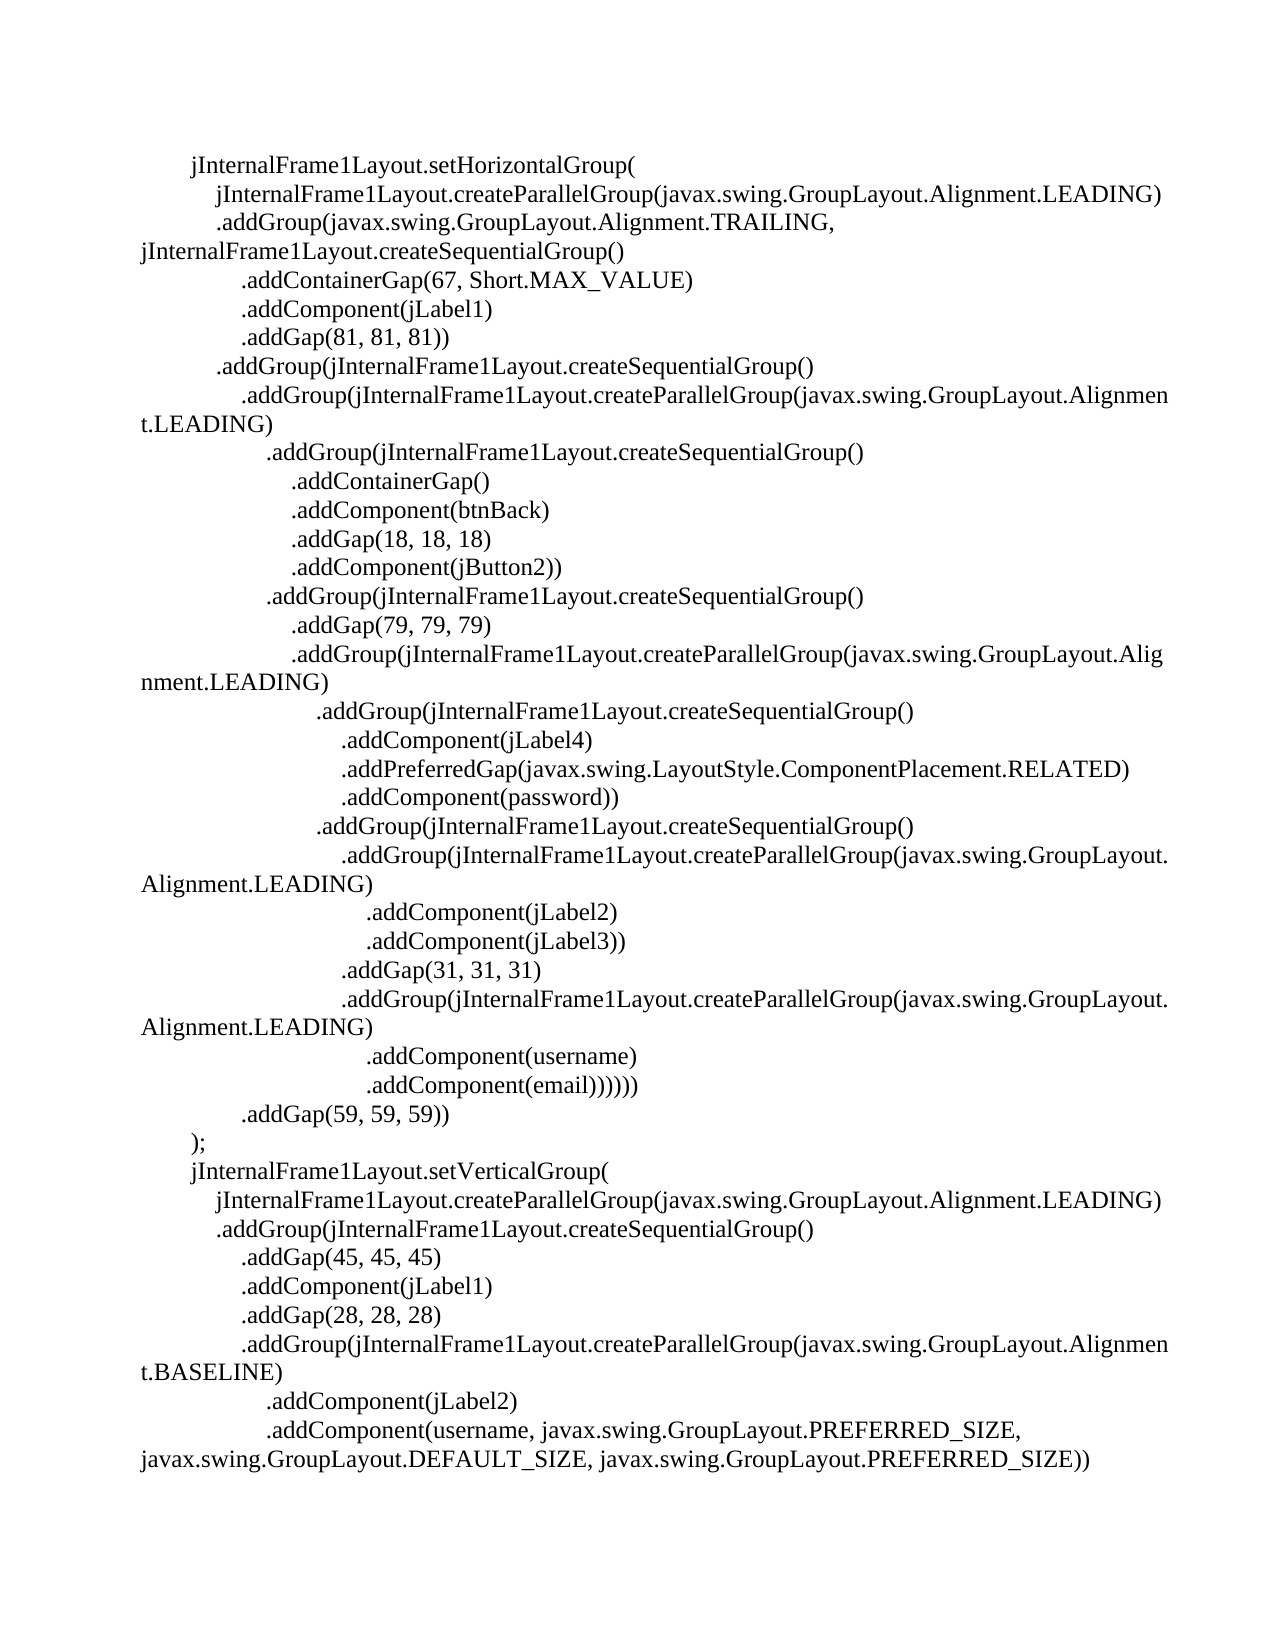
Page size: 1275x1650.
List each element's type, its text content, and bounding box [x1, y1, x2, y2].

text .addGroup(jInternalFrame1Layout.createSequentialGroup() [141, 811, 1172, 840]
text .addGroup(javax.swing.GroupLayout.Alignment.TRAILING, jInternalFrame1Layout.createSequentialGroup() [141, 207, 1172, 265]
text jInternalFrame1Layout.createParallelGroup(javax.swing.GroupLayout.Alignment.LEADING) [141, 1185, 1172, 1214]
text .addContainerGap(67, Short.MAX_VALUE) [141, 265, 1172, 294]
text .addComponent(jButton2)) [141, 552, 1172, 581]
text .addGroup(jInternalFrame1Layout.createSequentialGroup() [141, 696, 1172, 725]
text .addGap(18, 18, 18) [141, 524, 1172, 552]
text .addGroup(jInternalFrame1Layout.createParallelGroup(javax.swing.GroupLayout.Alignment.LEADING) [141, 840, 1172, 897]
text .addComponent(jLabel1) [141, 1271, 1172, 1300]
text .addComponent(username, javax.swing.GroupLayout.PREFERRED_SIZE, javax.swing.GroupLayout.DEFAULT_SIZE, javax.swing.GroupLayout.PREFERRED_SIZE)) [141, 1415, 1172, 1472]
text .addContainerGap() [141, 466, 1172, 495]
text .addGroup(jInternalFrame1Layout.createParallelGroup(javax.swing.GroupLayout.Alignment.LEADING) [141, 380, 1172, 437]
text jInternalFrame1Layout.setHorizontalGroup( [141, 150, 1172, 179]
text .addGroup(jInternalFrame1Layout.createParallelGroup(javax.swing.GroupLayout.Alignment.LEADING) [141, 984, 1172, 1041]
text .addGap(45, 45, 45) [141, 1242, 1172, 1271]
text .addComponent(jLabel2) [141, 1386, 1172, 1415]
text .addComponent(jLabel4) [141, 725, 1172, 754]
text .addPreferredGap(javax.swing.LayoutStyle.ComponentPlacement.RELATED) [141, 754, 1172, 782]
text ); [141, 1127, 1172, 1156]
text .addComponent(password)) [141, 782, 1172, 811]
text .addGap(79, 79, 79) [141, 610, 1172, 639]
text .addComponent(username) [141, 1041, 1172, 1070]
text .addComponent(email)))))) [141, 1070, 1172, 1099]
text .addGap(81, 81, 81)) [141, 322, 1172, 351]
text .addGap(59, 59, 59)) [141, 1099, 1172, 1127]
text jInternalFrame1Layout.createParallelGroup(javax.swing.GroupLayout.Alignment.LEADING) [141, 179, 1172, 207]
text .addGap(28, 28, 28) [141, 1300, 1172, 1329]
text .addComponent(btnBack) [141, 495, 1172, 524]
text .addGroup(jInternalFrame1Layout.createParallelGroup(javax.swing.GroupLayout.Alignment.BASELINE) [141, 1329, 1172, 1386]
text .addComponent(jLabel3)) [141, 926, 1172, 955]
text .addComponent(jLabel2) [141, 897, 1172, 926]
text jInternalFrame1Layout.setVerticalGroup( [141, 1156, 1172, 1185]
text .addGroup(jInternalFrame1Layout.createSequentialGroup() [141, 351, 1172, 380]
text .addGroup(jInternalFrame1Layout.createSequentialGroup() [141, 1214, 1172, 1242]
text .addComponent(jLabel1) [141, 294, 1172, 322]
text .addGroup(jInternalFrame1Layout.createParallelGroup(javax.swing.GroupLayout.Alignment.LEADING) [141, 639, 1172, 696]
text .addGap(31, 31, 31) [141, 955, 1172, 984]
text .addGroup(jInternalFrame1Layout.createSequentialGroup() [141, 581, 1172, 610]
text .addGroup(jInternalFrame1Layout.createSequentialGroup() [141, 437, 1172, 466]
